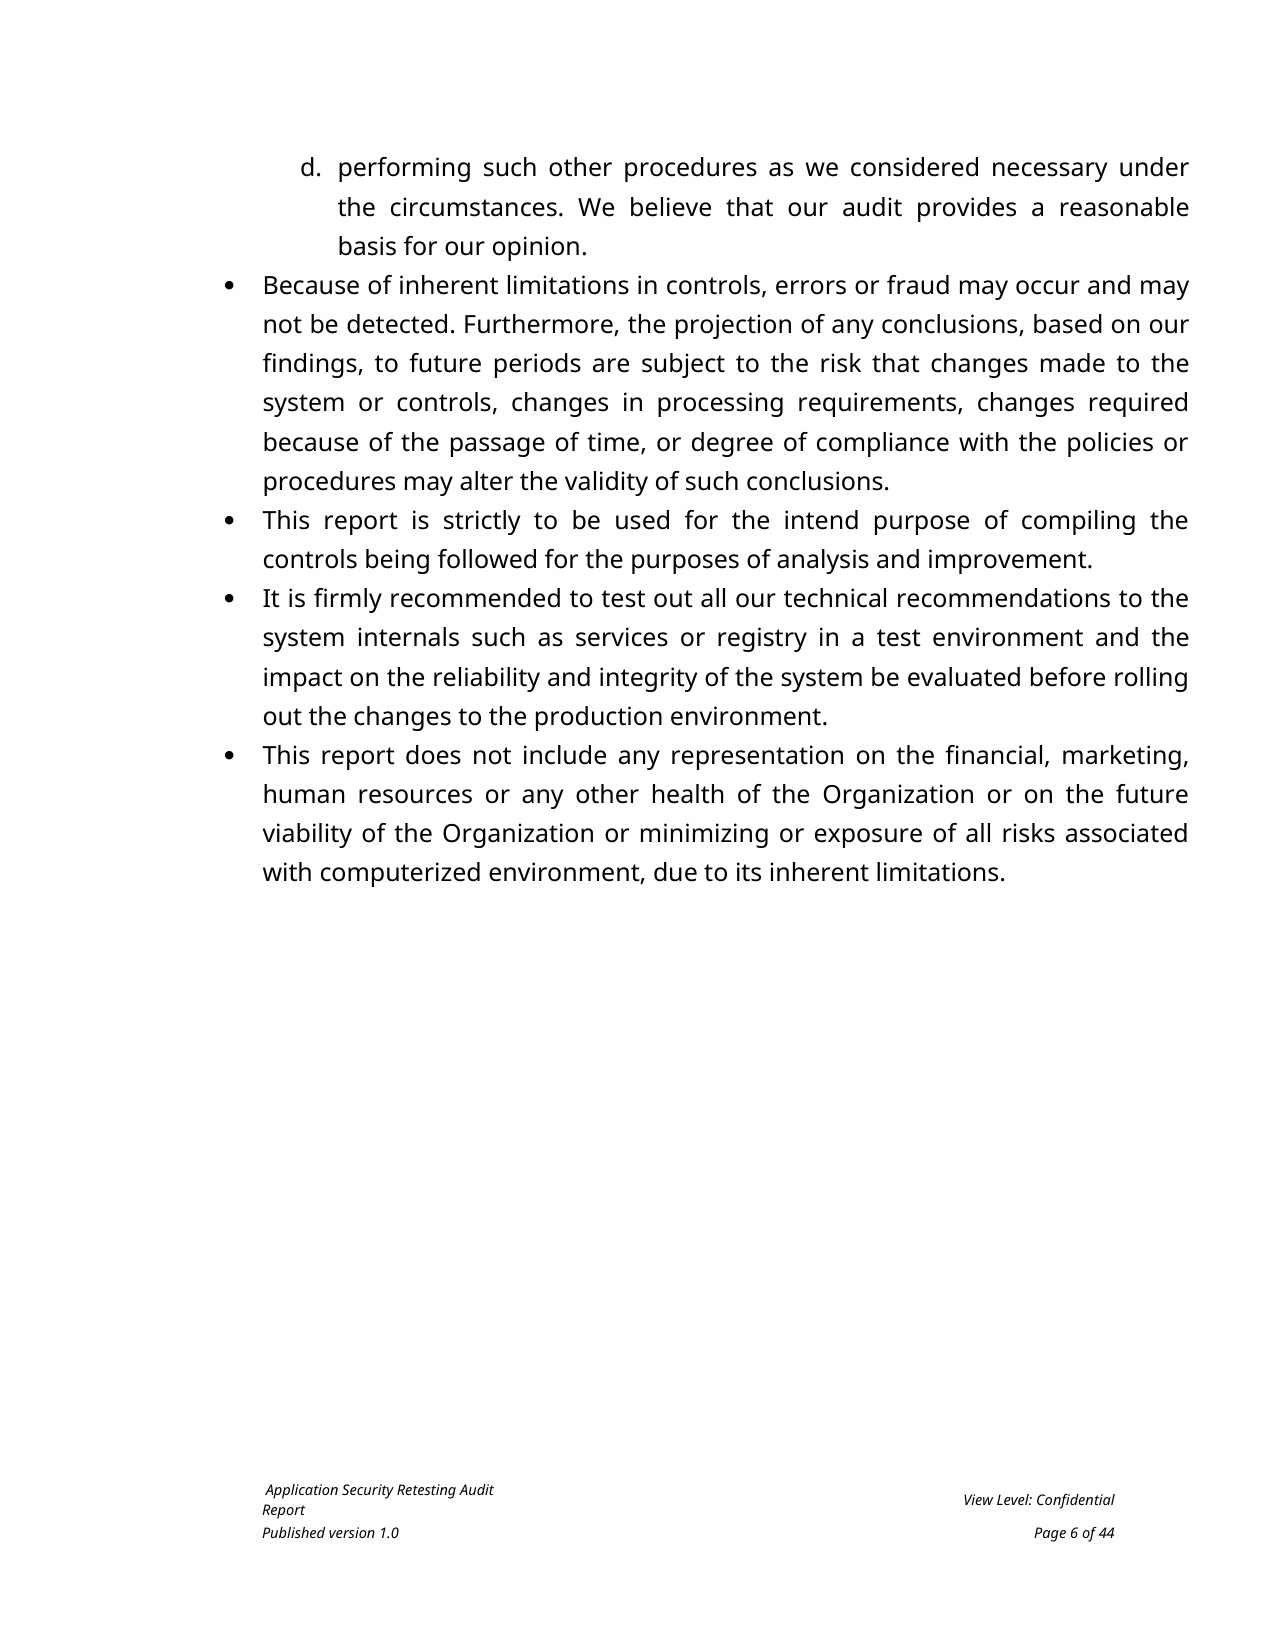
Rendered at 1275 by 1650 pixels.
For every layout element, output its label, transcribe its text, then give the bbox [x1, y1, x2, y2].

list This report is strictly to be used for the intend purpose of compiling the controls being followed for the purposes of analysis and improvement. [225, 502, 1191, 576]
list This report does not include any representation on the financial, marketing, human resources or any other health of the Organization or on the future viability of the Organization or minimizing or exposure of all risks associated with computerized environment, due to its inherent limitations. [225, 737, 1191, 889]
list performing such other procedures as we considered necessary under the circumstances. We believe that our audit provides a reasonable basis for our opinion. [300, 150, 1191, 262]
list Because of inherent limitations in controls, errors or fraud may occur and may not be detected. Furthermore, the projection of any conclusions, based on our findings, to future periods are subject to the risk that changes made to the system or controls, changes in processing requirements, changes required because of the passage of time, or degree of compliance with the policies or procedures may alter the validity of such conclusions. [225, 267, 1191, 497]
list It is firmly recommended to test out all our technical recommendations to the system internals such as services or registry in a test environment and the impact on the reliability and integrity of the system be evaluated before rolling out the changes to the production environment. [225, 581, 1191, 732]
